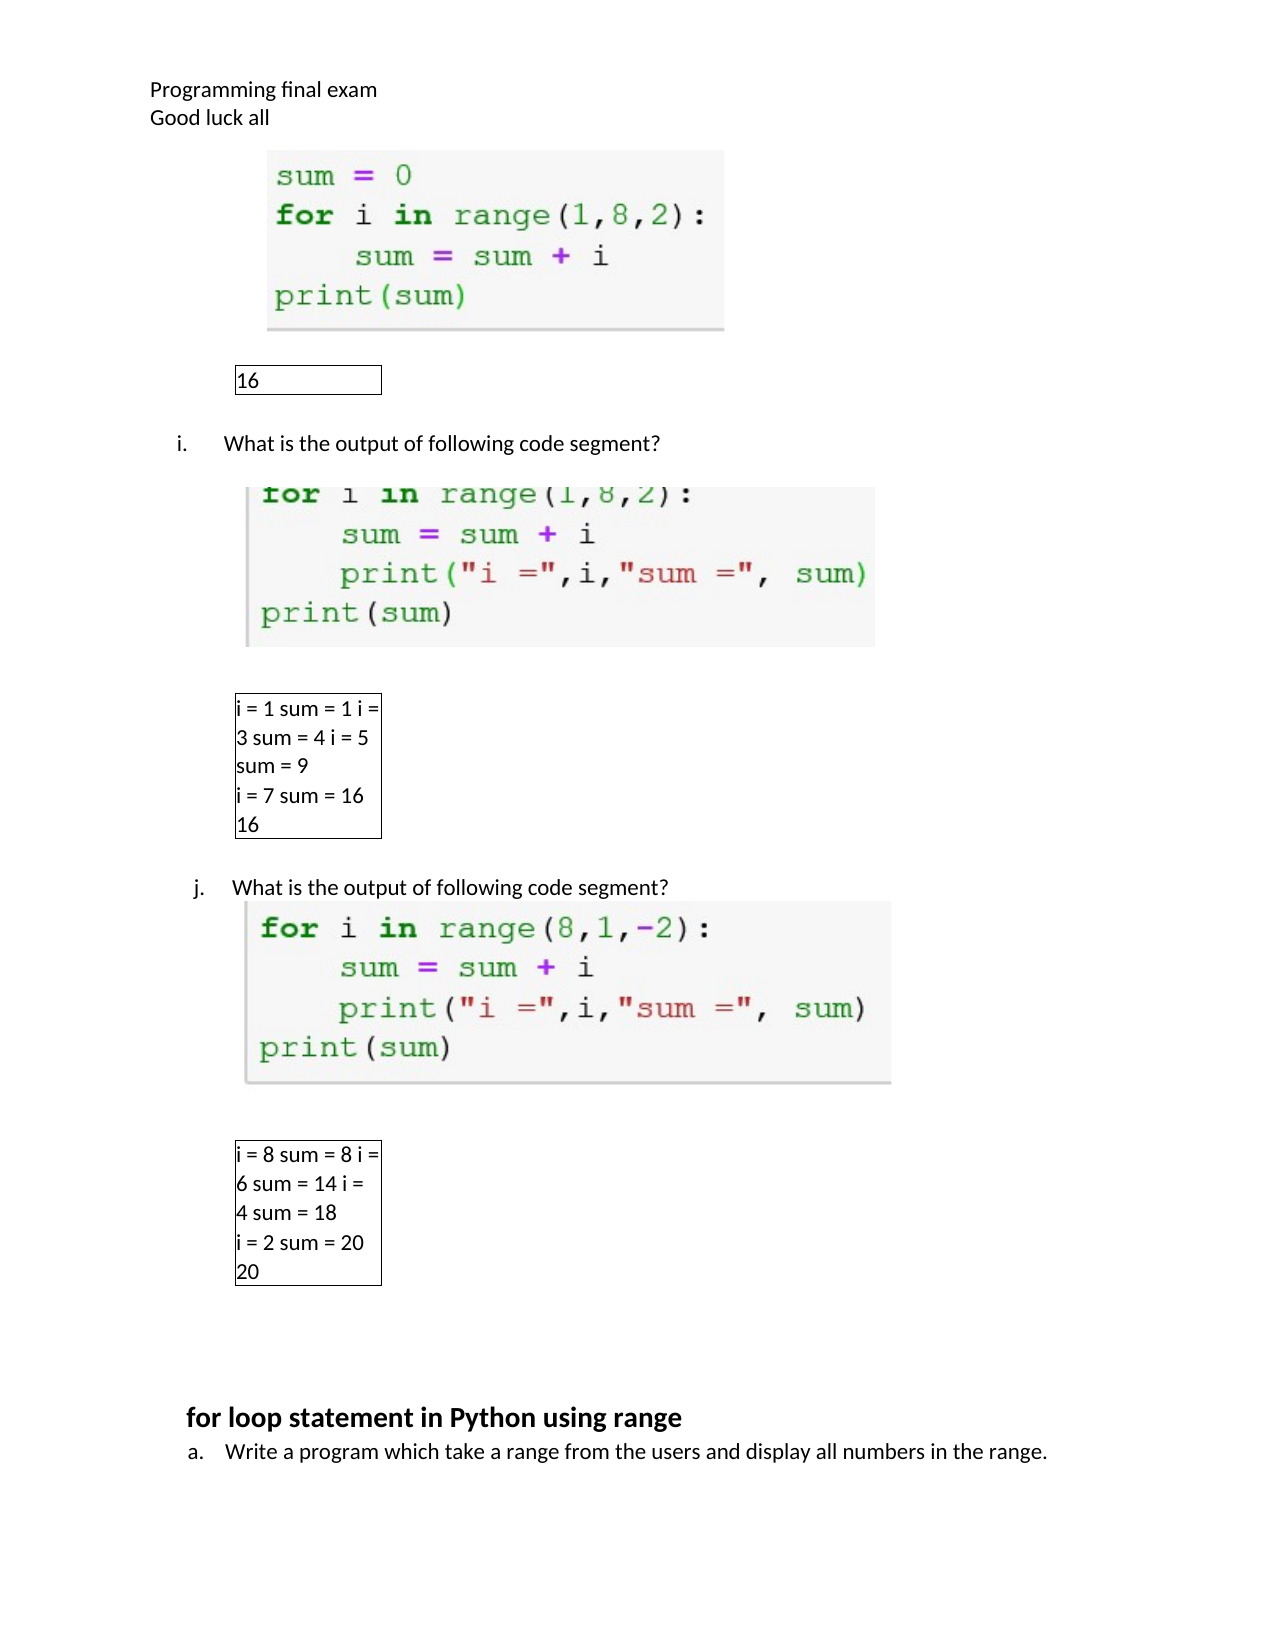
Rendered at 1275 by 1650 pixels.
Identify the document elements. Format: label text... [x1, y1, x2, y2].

text i = 1 sum = 1 i = 3 sum = 4 i = 5 sum = 9 [236, 694, 381, 779]
list Write a program which take a range from the users and display all numbers in the range. [187, 1437, 1125, 1465]
picture [267, 150, 725, 333]
text 20 [236, 1256, 381, 1285]
picture [243, 901, 892, 1091]
text i = 8 sum = 8 i = 6 sum = 14 i = 4 sum = 18 [236, 1141, 381, 1226]
text 16 [236, 366, 381, 394]
text i = 2 sum = 20 [236, 1227, 381, 1256]
subtitle for loop statement in Python using range [186, 1399, 1125, 1435]
text j. What is the output of following code segment? [150, 873, 1125, 901]
list What is the output of following code segment? [177, 429, 1125, 457]
text i = 7 sum = 16 [236, 780, 381, 809]
text 16 [236, 809, 381, 838]
picture [243, 487, 876, 647]
